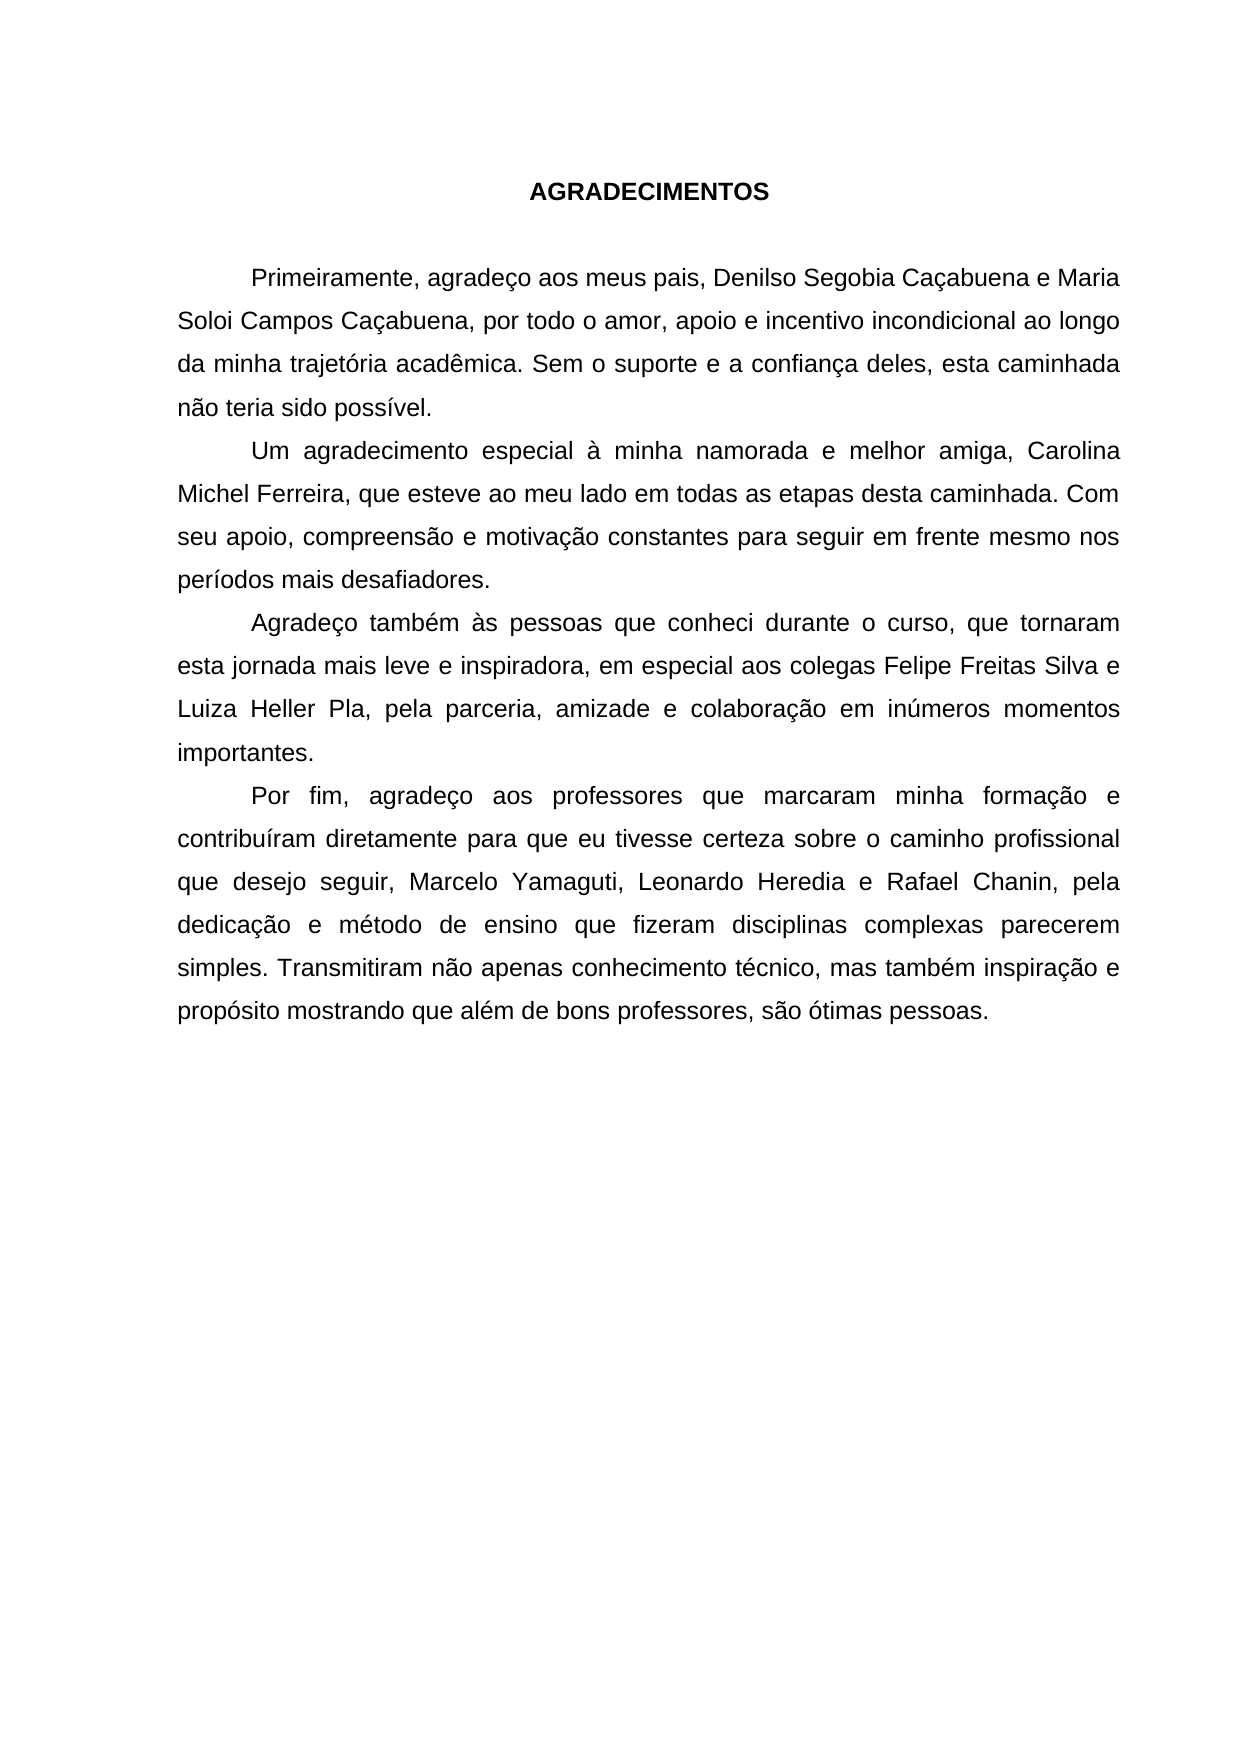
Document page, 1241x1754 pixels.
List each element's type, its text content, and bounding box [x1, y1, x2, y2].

text Por fim, agradeço aos professores que marcaram minha formação e contribuíram diretamente para que eu tivesse certeza sobre o caminho profissional que desejo seguir, Marcelo Yamaguti, Leonardo Heredia e Rafael Chanin, pela dedicação e método de ensino que fizeram disciplinas complexas parecerem simples. Transmitiram não apenas conhecimento técnico, mas também inspiração e propósito mostrando que além de bons professores, são ótimas pessoas. [177, 781, 1122, 1025]
text Agradeço também às pessoas que conheci durante o curso, que tornaram esta jornada mais leve e inspiradora, em especial aos colegas Felipe Freitas Silva e Luiza Heller Pla, pela parceria, amizade e colaboração em inúmeros momentos importantes. [177, 608, 1122, 766]
text Um agradecimento especial à minha namorada e melhor amiga, Carolina Michel Ferreira, que esteve ao meu lado em todas as etapas desta caminhada. Com seu apoio, compreensão e motivação constantes para seguir em frente mesmo nos períodos mais desafiadores. [177, 436, 1122, 594]
text AGRADECIMENTOS [177, 177, 1122, 206]
text Primeiramente, agradeço aos meus pais, Denilso Segobia Caçabuena e Maria Soloi Campos Caçabuena, por todo o amor, apoio e incentivo incondicional ao longo da minha trajetória acadêmica. Sem o suporte e a confiança deles, esta caminhada não teria sido possível. [177, 263, 1122, 421]
